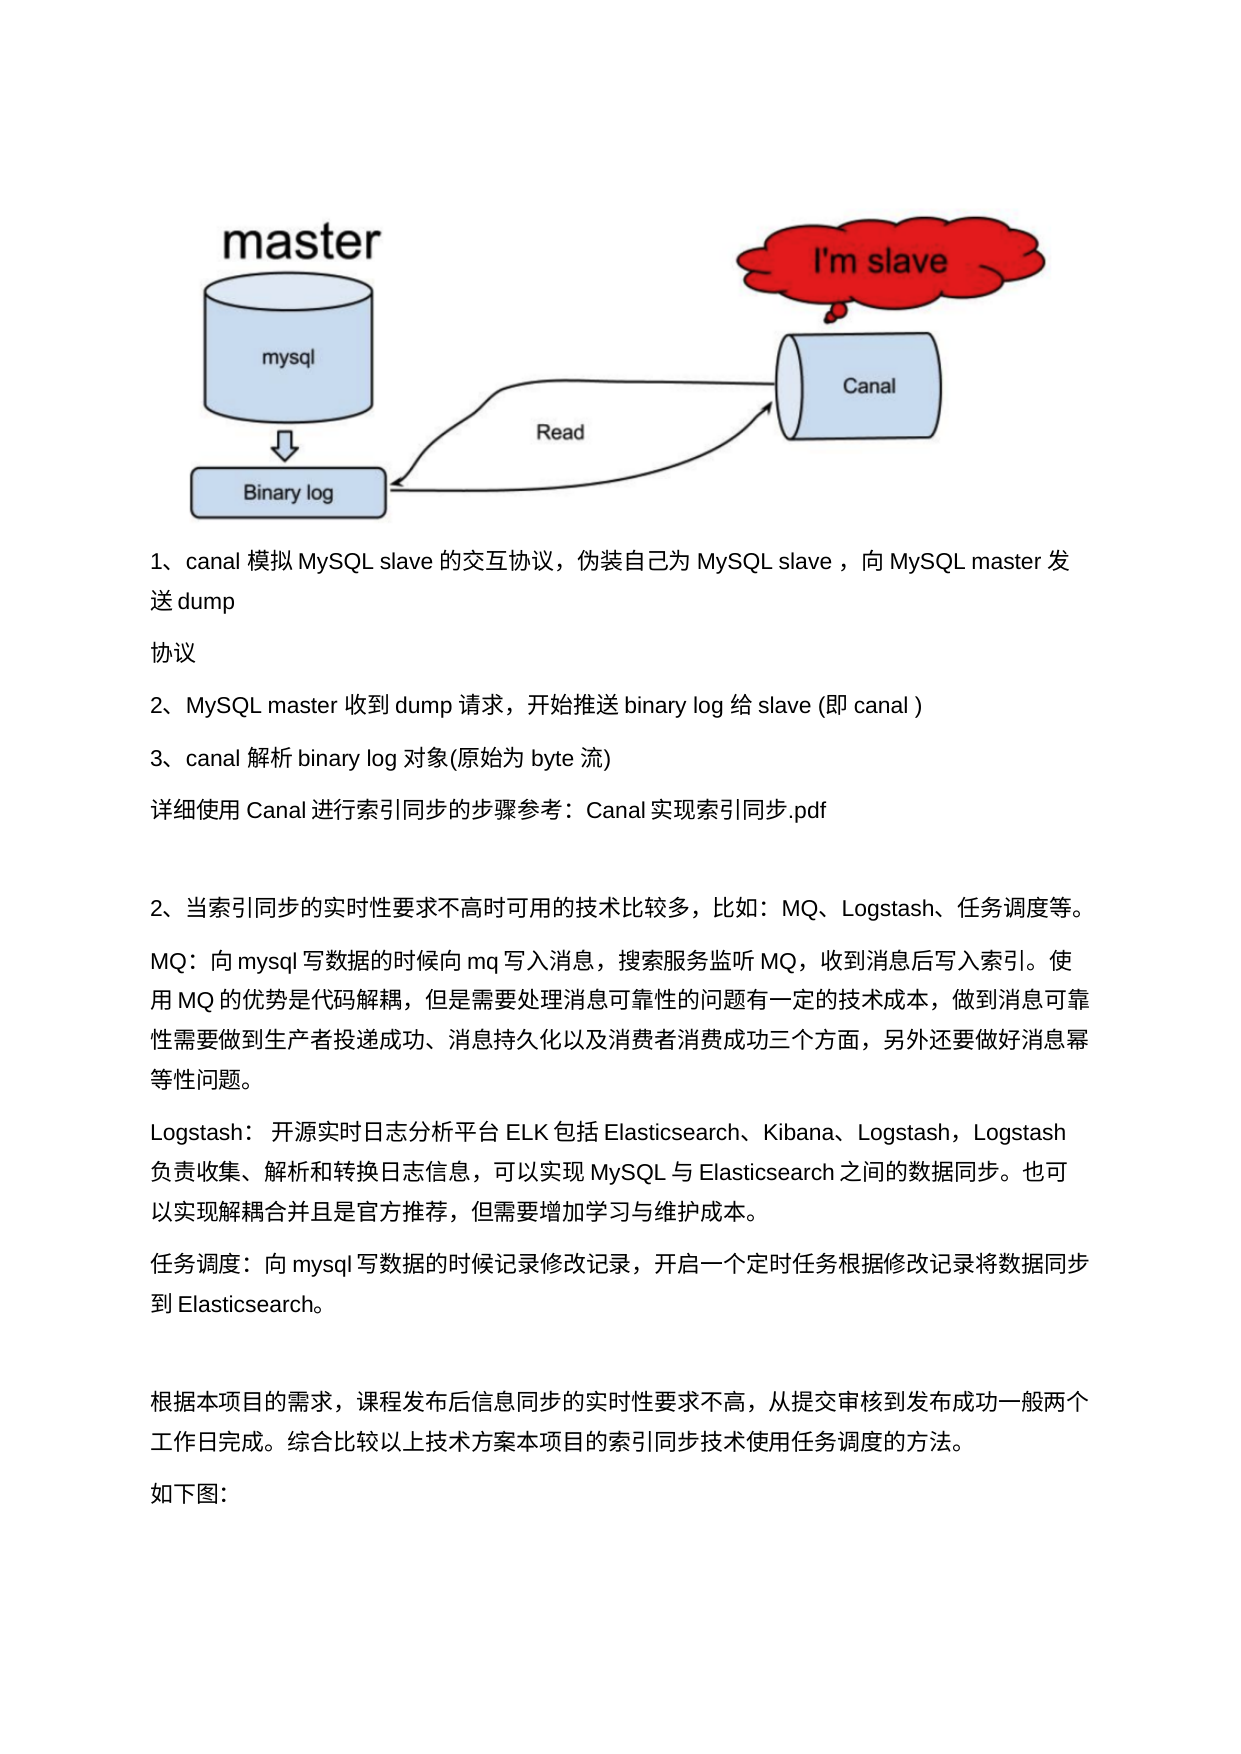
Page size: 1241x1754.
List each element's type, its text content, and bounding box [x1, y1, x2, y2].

text 任务调度：向mysql写数据的时候记录修改记录，开启一个定时任务根据修改记录将数据同步到Elasticsearch。 [150, 1246, 1090, 1319]
text 协议 [150, 635, 1090, 668]
text 3、canal 解析 binary log 对象(原始为 byte 流) [150, 740, 1090, 773]
text 根据本项目的需求，课程发布后信息同步的实时性要求不高，从提交审核到发布成功一般两个工作日完成。综合比较以上技术方案本项目的索引同步技术使用任务调度的方法。 [150, 1384, 1090, 1457]
text Logstash： 开源实时日志分析平台 ELK包括Elasticsearch、Kibana、Logstash，Logstash负责收集、解析和转换日志信息，可以实现MySQL与Elasticsearch之间的数据同步。也可以实现解耦合并且是官方推荐，但需要增加学习与维护成本。 [150, 1114, 1090, 1227]
text 详细使用Canal进行索引同步的步骤参考：Canal实现索引同步.pdf [150, 792, 1090, 825]
text MQ：向mysql写数据的时候向mq写入消息，搜索服务监听MQ，收到消息后写入索引。使用MQ的优势是代码解耦，但是需要处理消息可靠性的问题有一定的技术成本，做到消息可靠性需要做到生产者投递成功、消息持久化以及消费者消费成功三个方面，另外还要做好消息幂等性问题。 [150, 943, 1090, 1095]
picture [188, 150, 1052, 525]
text 如下图： [150, 1476, 1090, 1509]
text 2、MySQL master 收到 dump 请求，开始推送 binary log 给 slave (即 canal ) [150, 687, 1090, 721]
text 2、当索引同步的实时性要求不高时可用的技术比较多，比如：MQ、Logstash、任务调度等。 [150, 890, 1090, 923]
text 1、canal 模拟 MySQL slave 的交互协议，伪装自己为 MySQL slave ，向 MySQL master 发送dump [150, 543, 1090, 616]
